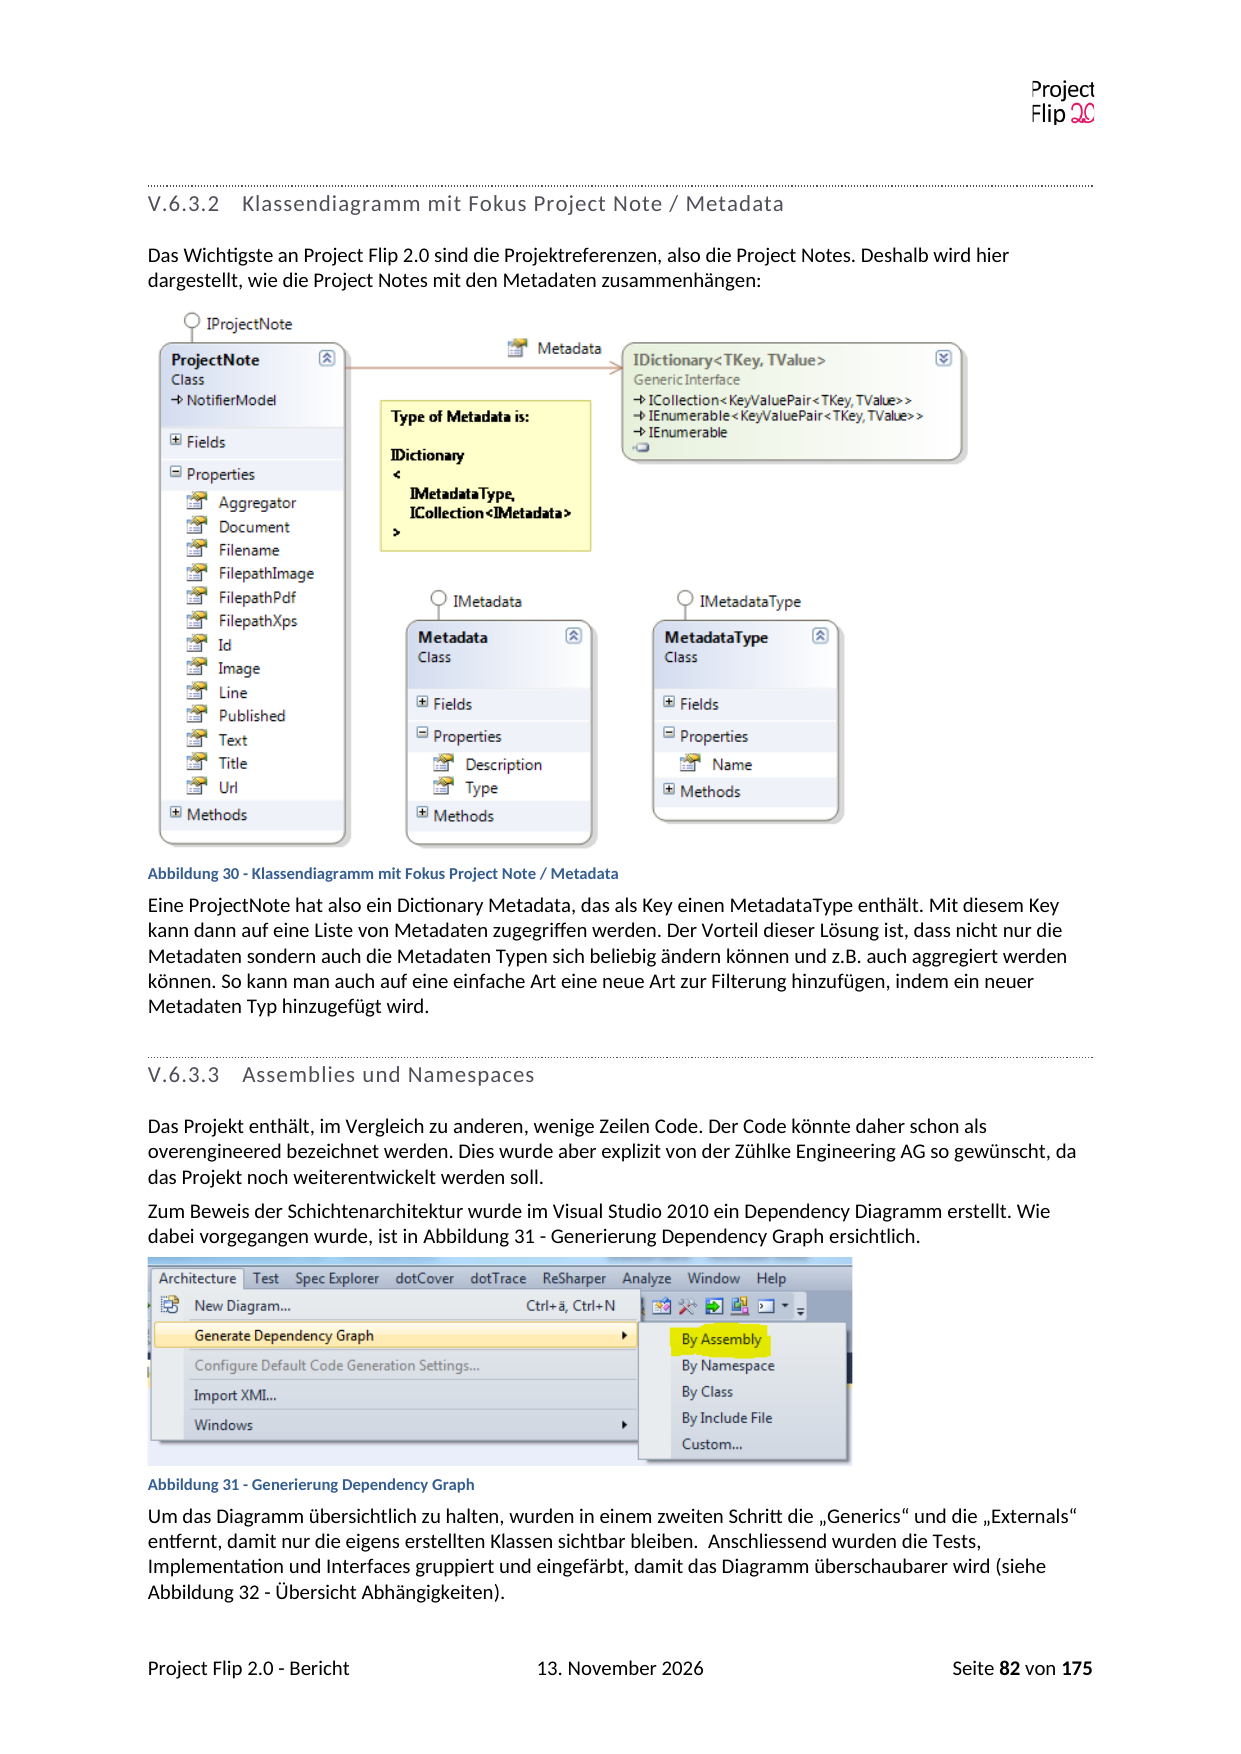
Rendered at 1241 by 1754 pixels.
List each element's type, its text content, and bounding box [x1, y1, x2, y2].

text Abbildung 31 - Generierung Dependency Graph [148, 1474, 1093, 1494]
subtitle Klassendiagramm mit Fokus Project Note / Metadata [148, 185, 1093, 217]
picture [147, 1257, 853, 1466]
picture [1081, 79, 1097, 124]
text Das Projekt enthält, im Vergleich zu anderen, wenige Zeilen Code. Der Code könnte daher schon als overengineered bezeichnet werden. Dies wurde aber explizit von der Zühlke Engineering AG so gewünscht, da das Projekt noch weiterentwickelt werden soll. [148, 1113, 1093, 1189]
text Das Wichtigste an Project Flip 2.0 sind die Projektreferenzen, also die Project Notes. Deshalb wird hier dargestellt, wie die Project Notes mit den Metadaten zusammenhängen: [148, 242, 1093, 293]
text Eine ProjectNote hat also ein Dictionary Metadata, das als Key einen MetadataType enthält. Mit diesem Key kann dann auf eine Liste von Metadaten zugegriffen werden. Der Vorteil dieser Lösung ist, dass nicht nur die Metadaten sondern auch die Metadaten Typen sich beliebig ändern können und z.B. auch aggregiert werden können. So kann man auch auf eine einfache Art eine neue Art zur Filterung hinzufügen, indem ein neuer Metadaten Typ hinzugefügt wird. [148, 892, 1093, 1019]
picture [147, 301, 973, 855]
text Abbildung 30 - Klassendiagramm mit Fokus Project Note / Metadata [148, 863, 1093, 884]
text Zum Beweis der Schichtenarchitektur wurde im Visual Studio 2010 ein Dependency Diagramm erstellt. Wie dabei vorgegangen wurde, ist in Abbildung 31 - Generierung Dependency Graph ersichtlich. [148, 1198, 1093, 1249]
subtitle Assemblies und Namespaces [148, 1057, 1093, 1088]
text Um das Diagramm übersichtlich zu halten, wurden in einem zweiten Schritt die „Generics“ und die „Externals“ entfernt, damit nur die eigens erstellten Klassen sichtbar bleiben. Anschliessend wurden die Tests, Implementation und Interfaces gruppiert und eingefärbt, damit das Diagramm überschaubarer wird (siehe Abbildung 32 - Übersicht Abhängigkeiten). [148, 1503, 1093, 1604]
